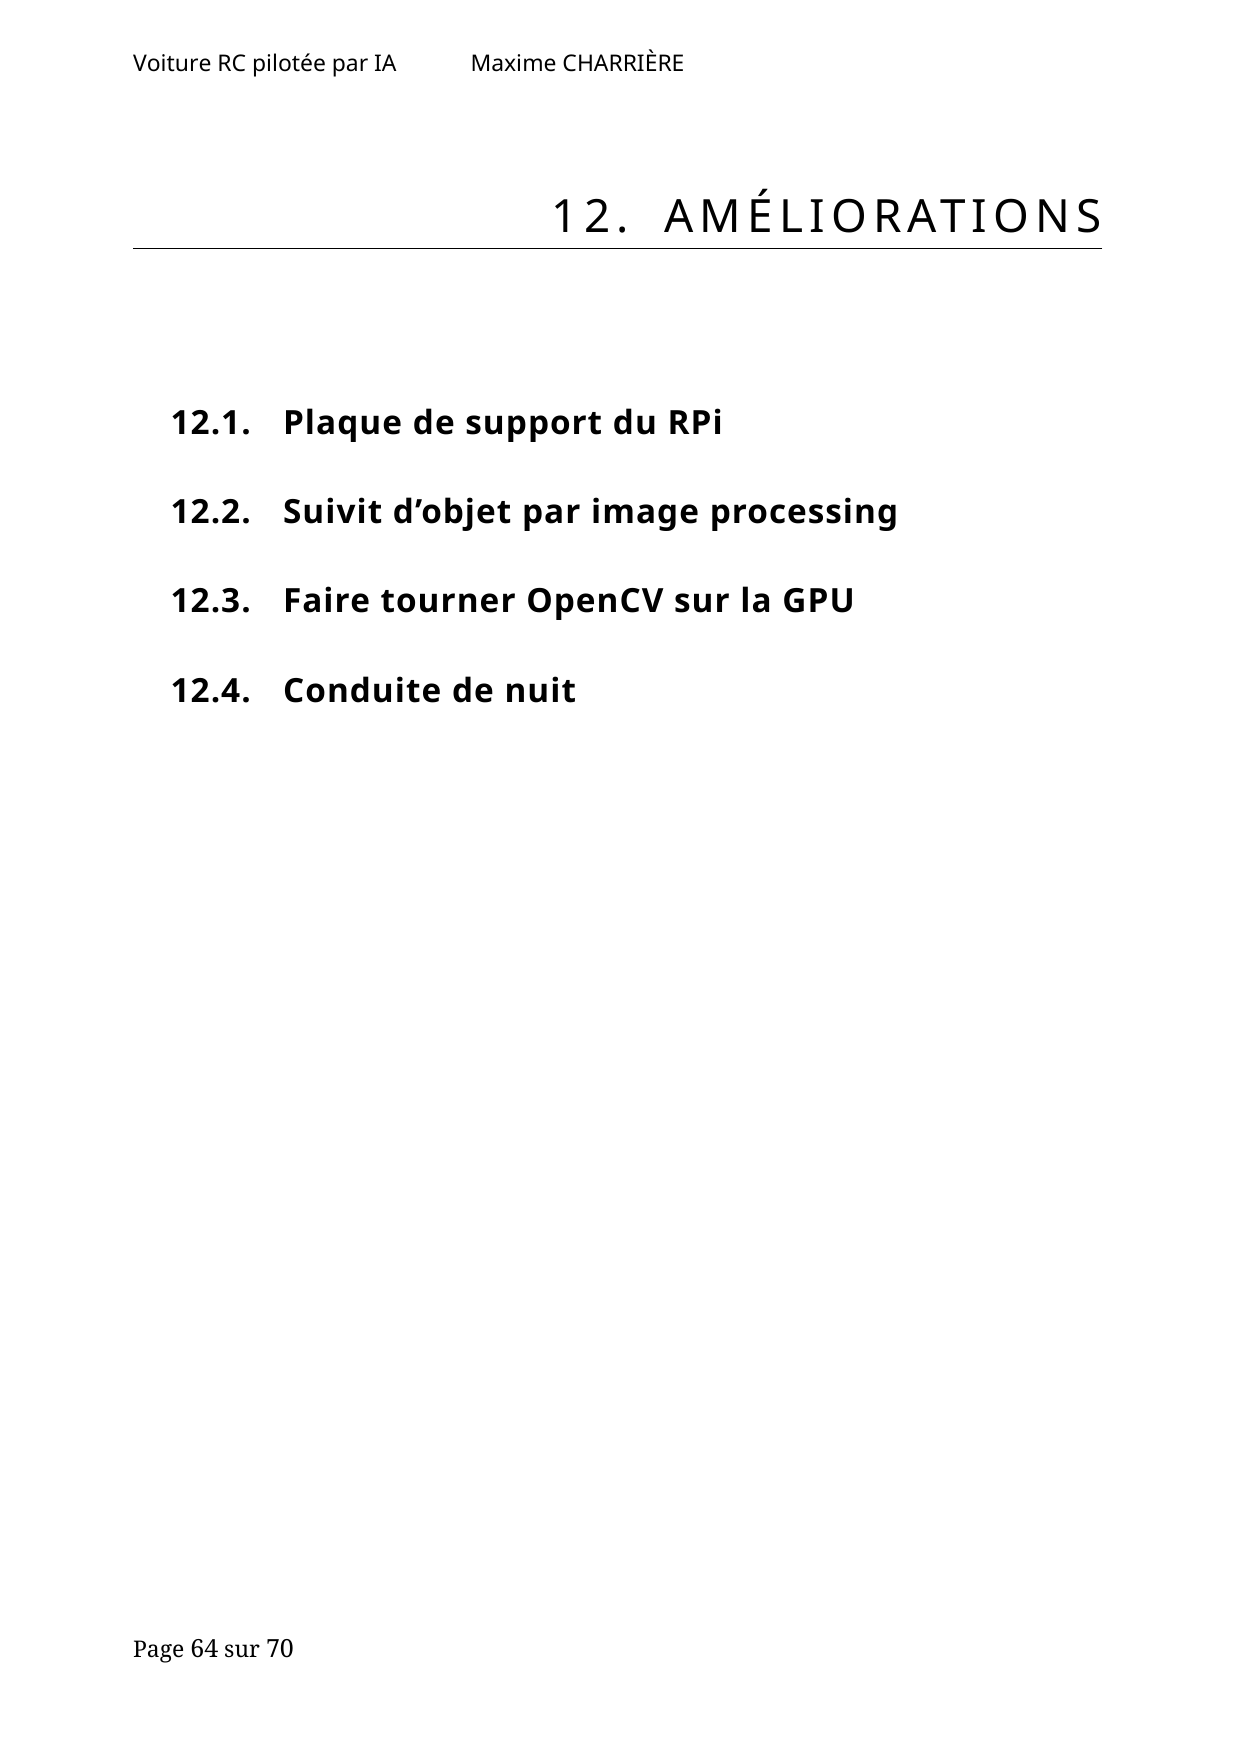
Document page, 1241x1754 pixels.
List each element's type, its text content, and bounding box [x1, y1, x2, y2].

subtitle Plaque de support du RPi [170, 399, 1102, 444]
subtitle Améliorations [133, 183, 1102, 248]
subtitle Suivit d’objet par image processing [170, 488, 1102, 533]
subtitle Conduite de nuit [170, 666, 1102, 712]
subtitle Faire tourner OpenCV sur la GPU [170, 577, 1102, 623]
